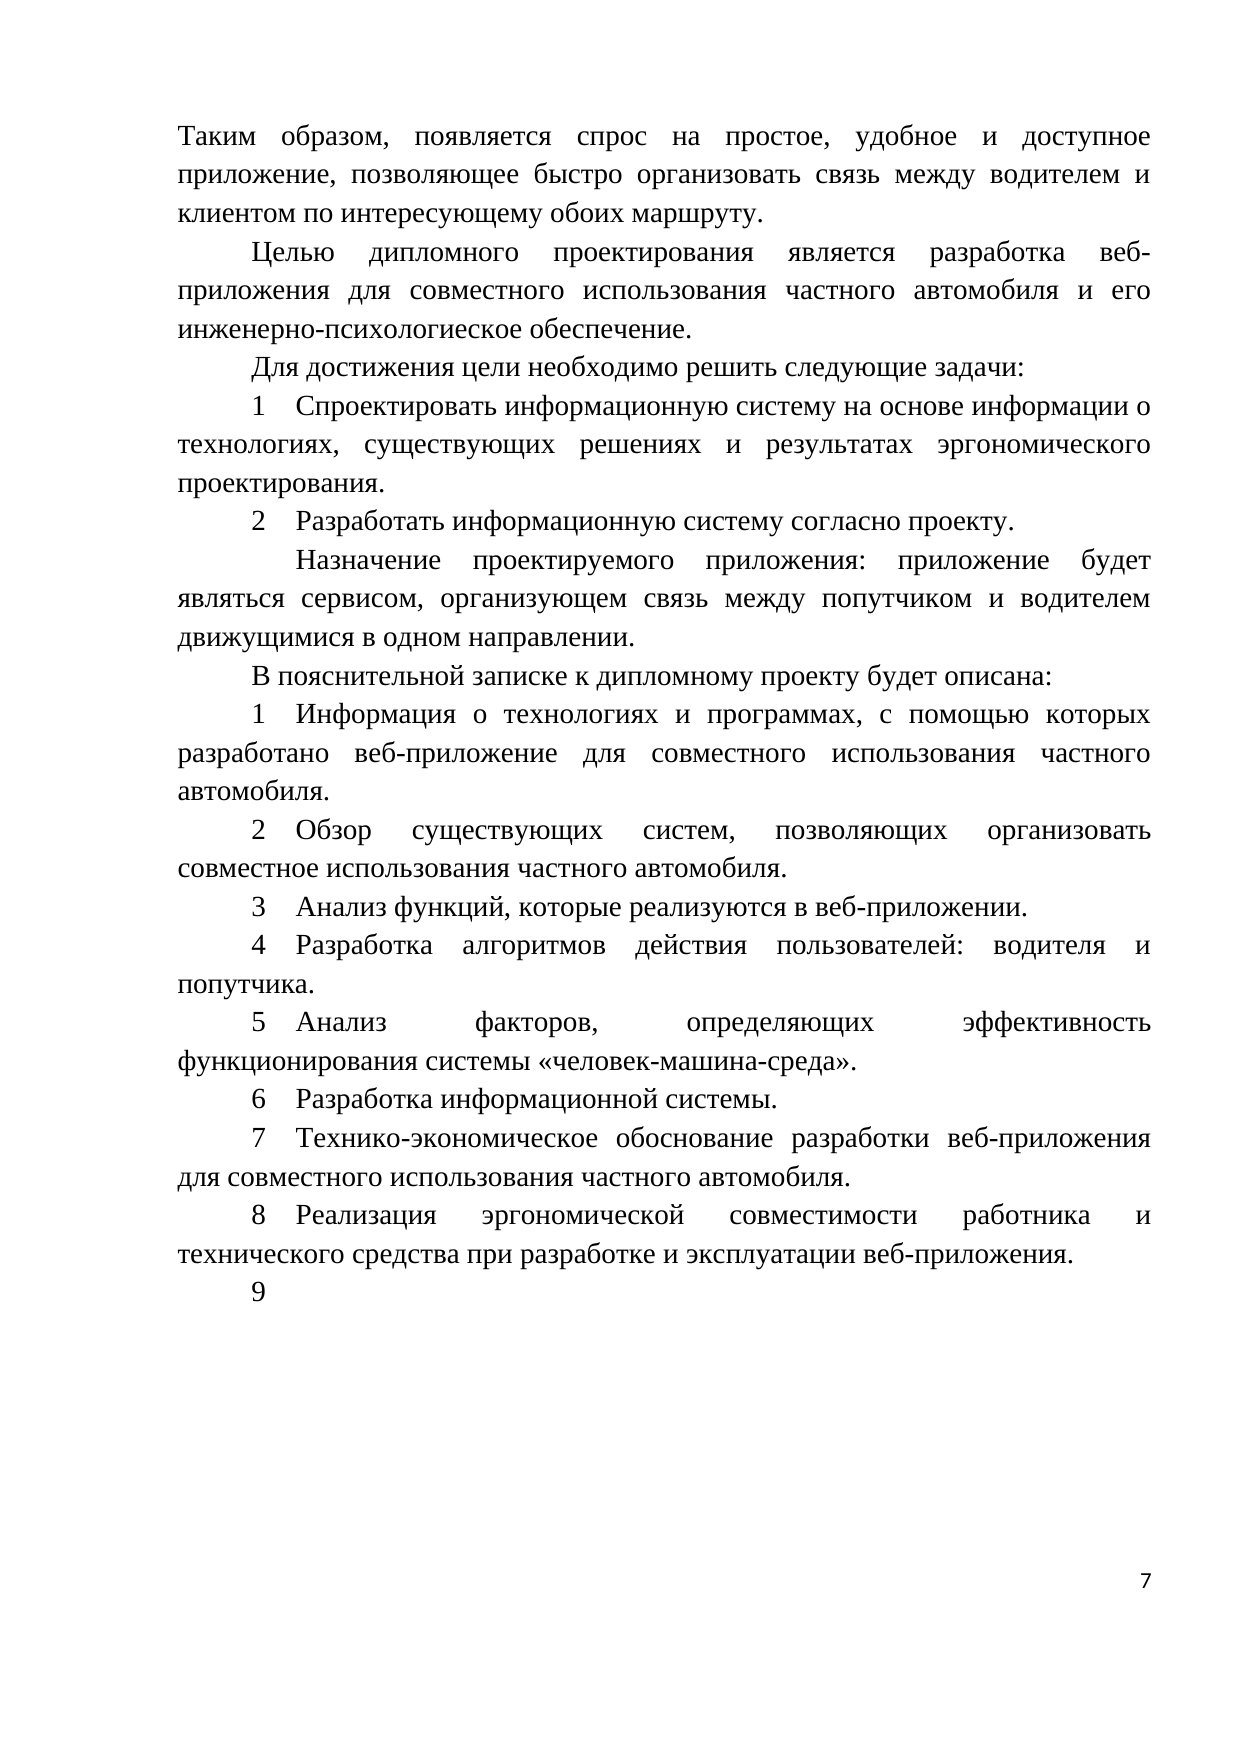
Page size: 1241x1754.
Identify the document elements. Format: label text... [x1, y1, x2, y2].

list Технико-экономическое обоснование разработки веб-приложения для совместного использования частного автомобиля. [177, 1120, 1152, 1192]
list Реализация эргономической совместимости работника и технического средства при разработке и эксплуатации веб-приложения. [177, 1197, 1152, 1269]
list Анализ факторов, определяющих эффективность функционирования системы «человек-машина-среда». [177, 1004, 1152, 1077]
list Информация о технологиях и программах, с помощью которых разработано веб-приложение для совместного использования частного автомобиля. [177, 696, 1152, 807]
text Для достижения цели необходимо решить следующие задачи: [177, 349, 1152, 383]
list Обзор существующих систем, позволяющих организовать совместное использования частного автомобиля. [177, 812, 1152, 884]
list Разработка информационной системы. [177, 1082, 1152, 1115]
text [177, 118, 1152, 229]
list Анализ функций, которые реализуются в веб-приложении. [177, 889, 1152, 922]
list Спроектировать информационную систему на основе информации о технологиях, существующих решениях и результатах эргономического проектирования. [177, 388, 1152, 498]
list Разработать информационную систему согласно проекту. [177, 503, 1152, 537]
list Разработка алгоритмов действия пользователей: водителя и попутчика. [177, 927, 1152, 999]
text Целью дипломного проектирования является разработка веб-приложения для совместного использования частного автомобиля и его инженерно-психологиеское обеспечение. [177, 234, 1152, 344]
text Назначение проектируемого приложения: приложение будет являться сервисом, организующем связь между попутчиком и водителем движущимися в одном направлении. [177, 542, 1152, 653]
text В пояснительной записке к дипломному проекту будет описана: [177, 658, 1152, 691]
